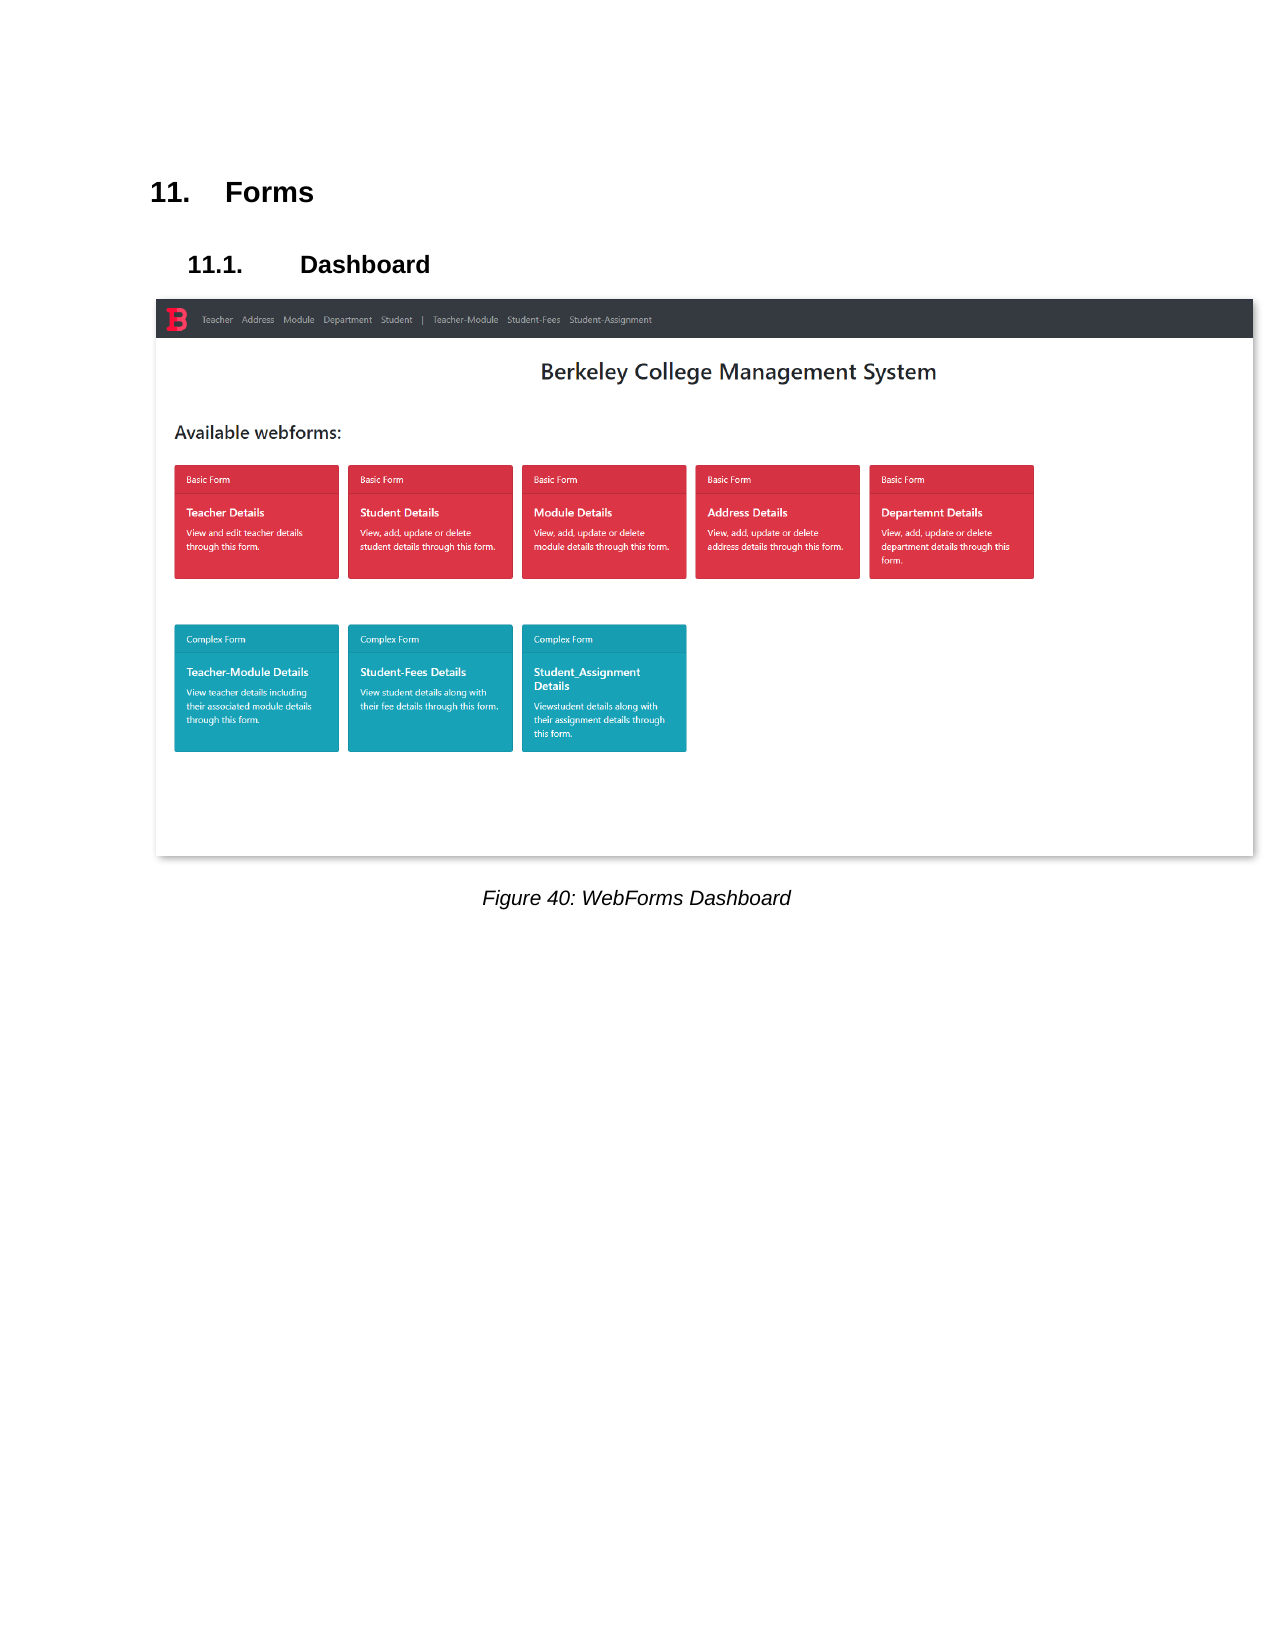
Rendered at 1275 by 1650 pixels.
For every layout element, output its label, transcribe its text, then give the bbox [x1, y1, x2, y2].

picture [156, 299, 1253, 856]
text Figure : WebForms Dashboard [150, 886, 1125, 910]
subtitle Dashboard [187, 250, 1125, 279]
subtitle Forms [150, 175, 1125, 208]
